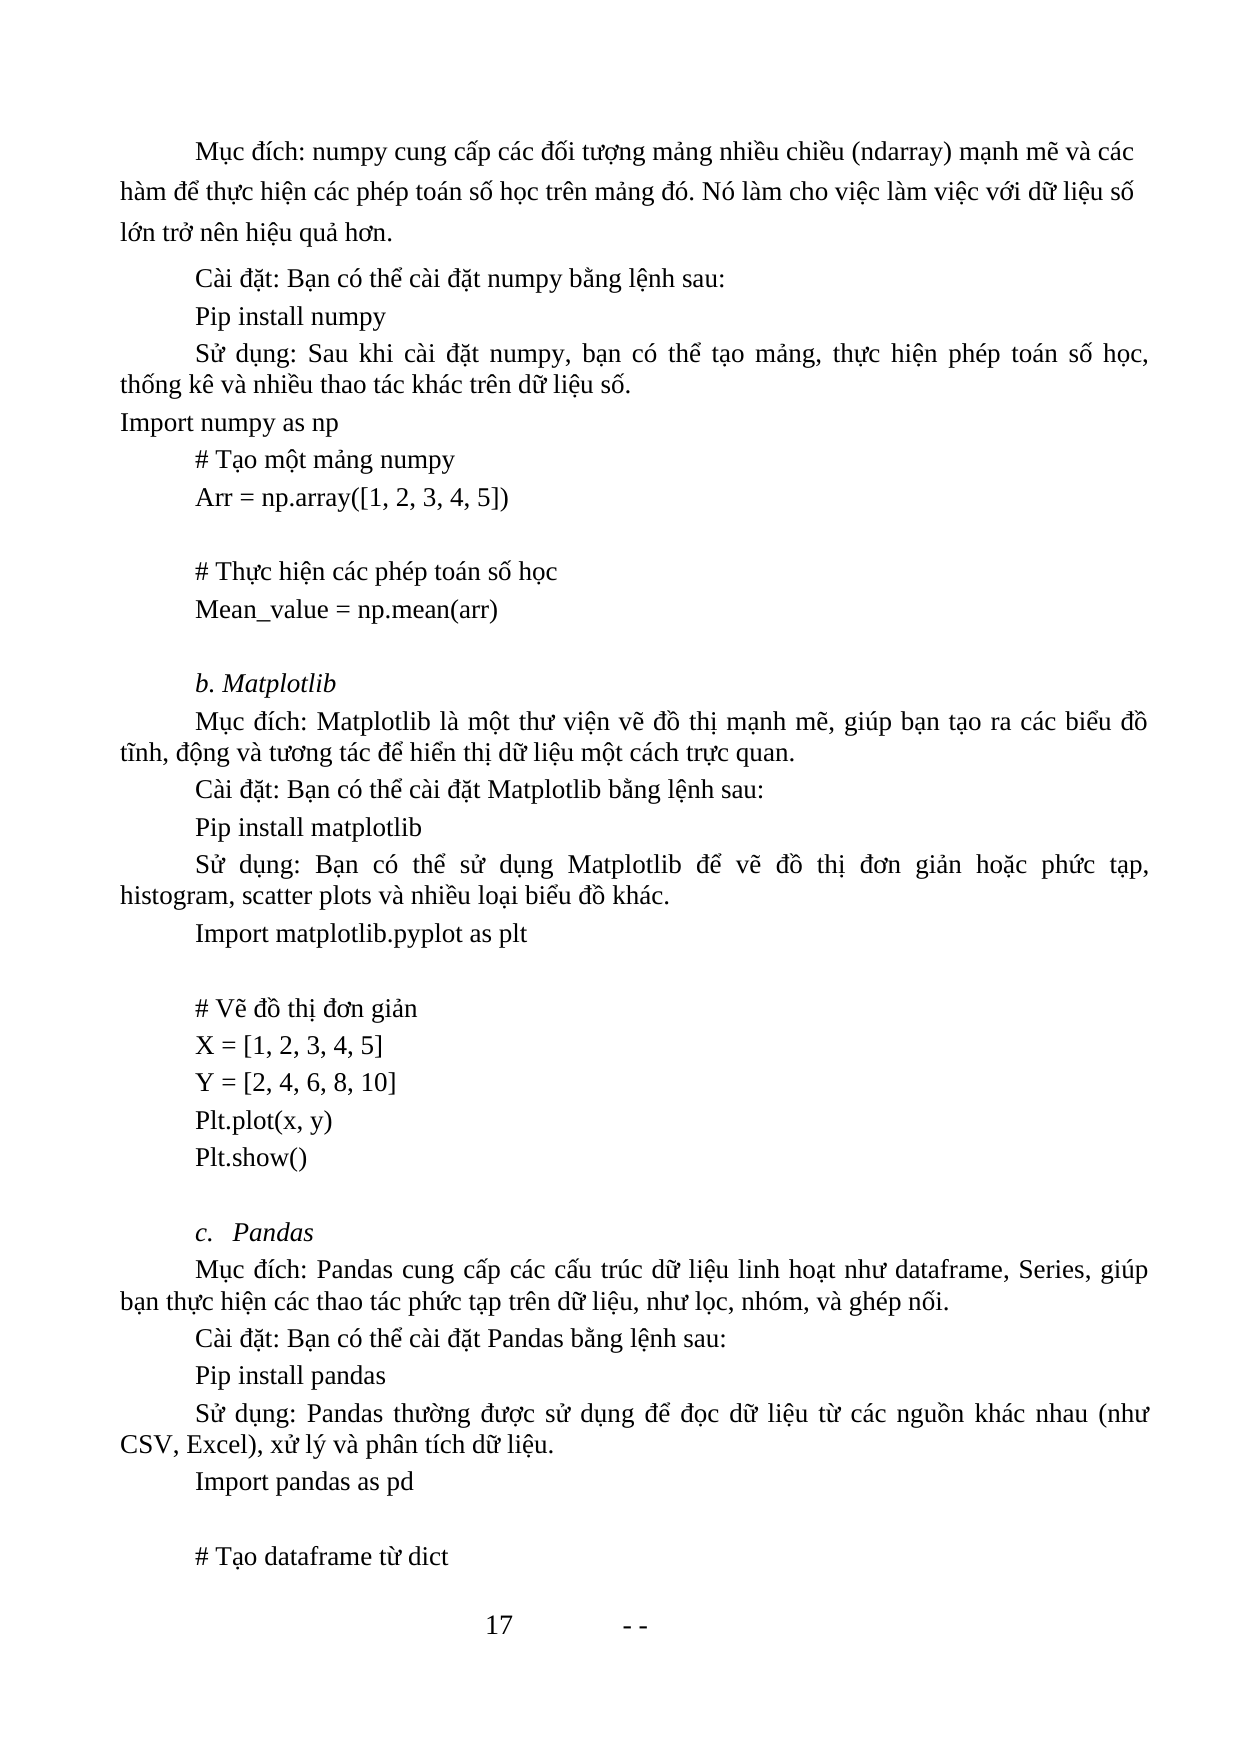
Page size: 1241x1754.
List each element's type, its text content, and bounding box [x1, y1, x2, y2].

text # Tạo dataframe từ dict [120, 1540, 1150, 1571]
list Pandas [195, 1216, 1150, 1247]
text b. Matplotlib [120, 668, 1150, 699]
text Mean_value = np.mean(arr) [195, 593, 1150, 624]
text Pip install numpy [120, 300, 1150, 331]
text Sử dụng: Sau khi cài đặt numpy, bạn có thể tạo mảng, thực hiện phép toán số học, thống kê và nhiều thao tác khác trên dữ liệu số. [120, 337, 1150, 399]
text Pip install pandas [120, 1359, 1150, 1391]
text # Tạo một mảng numpy [195, 443, 1150, 474]
text Mục đích: numpy cung cấp các đối tượng mảng nhiều chiều (ndarray) mạnh mẽ và các hàm để thực hiện các phép toán số học trên mảng đó. Nó làm cho việc làm việc với dữ liệu số lớn trở nên hiệu quả hơn. [120, 135, 1150, 247]
text # Vẽ đồ thị đơn giản [195, 992, 1150, 1023]
text # Thực hiện các phép toán số học [195, 555, 1150, 587]
text Sử dụng: Bạn có thể sử dụng Matplotlib để vẽ đồ thị đơn giản hoặc phức tạp, histogram, scatter plots và nhiều loại biểu đồ khác. [120, 848, 1150, 911]
text Plt.plot(x, y) [195, 1104, 1150, 1135]
text Import pandas as pd [120, 1465, 1150, 1496]
text X = [1, 2, 3, 4, 5] [195, 1029, 1150, 1060]
text Cài đặt: Bạn có thể cài đặt Pandas bằng lệnh sau: [120, 1322, 1150, 1353]
text Import numpy as np [120, 406, 1150, 437]
text Mục đích: Matplotlib là một thư viện vẽ đồ thị mạnh mẽ, giúp bạn tạo ra các biểu đồ tĩnh, động và tương tác để hiển thị dữ liệu một cách trực quan. [120, 705, 1150, 767]
text Y = [2, 4, 6, 8, 10] [195, 1066, 1150, 1098]
text Import matplotlib.pyplot as plt [120, 917, 1150, 948]
text Cài đặt: Bạn có thể cài đặt Matplotlib bằng lệnh sau: [120, 773, 1150, 805]
text Cài đặt: Bạn có thể cài đặt numpy bằng lệnh sau: [120, 262, 1150, 294]
text Plt.show() [195, 1141, 1150, 1172]
text Pip install matplotlib [120, 811, 1150, 842]
text Mục đích: Pandas cung cấp các cấu trúc dữ liệu linh hoạt như dataframe, Series, giúp bạn thực hiện các thao tác phức tạp trên dữ liệu, như lọc, nhóm, và ghép nối. [120, 1253, 1150, 1316]
text Arr = np.array([1, 2, 3, 4, 5]) [195, 481, 1150, 512]
text Sử dụng: Pandas thường được sử dụng để đọc dữ liệu từ các nguồn khác nhau (như CSV, Excel), xử lý và phân tích dữ liệu. [120, 1397, 1150, 1459]
